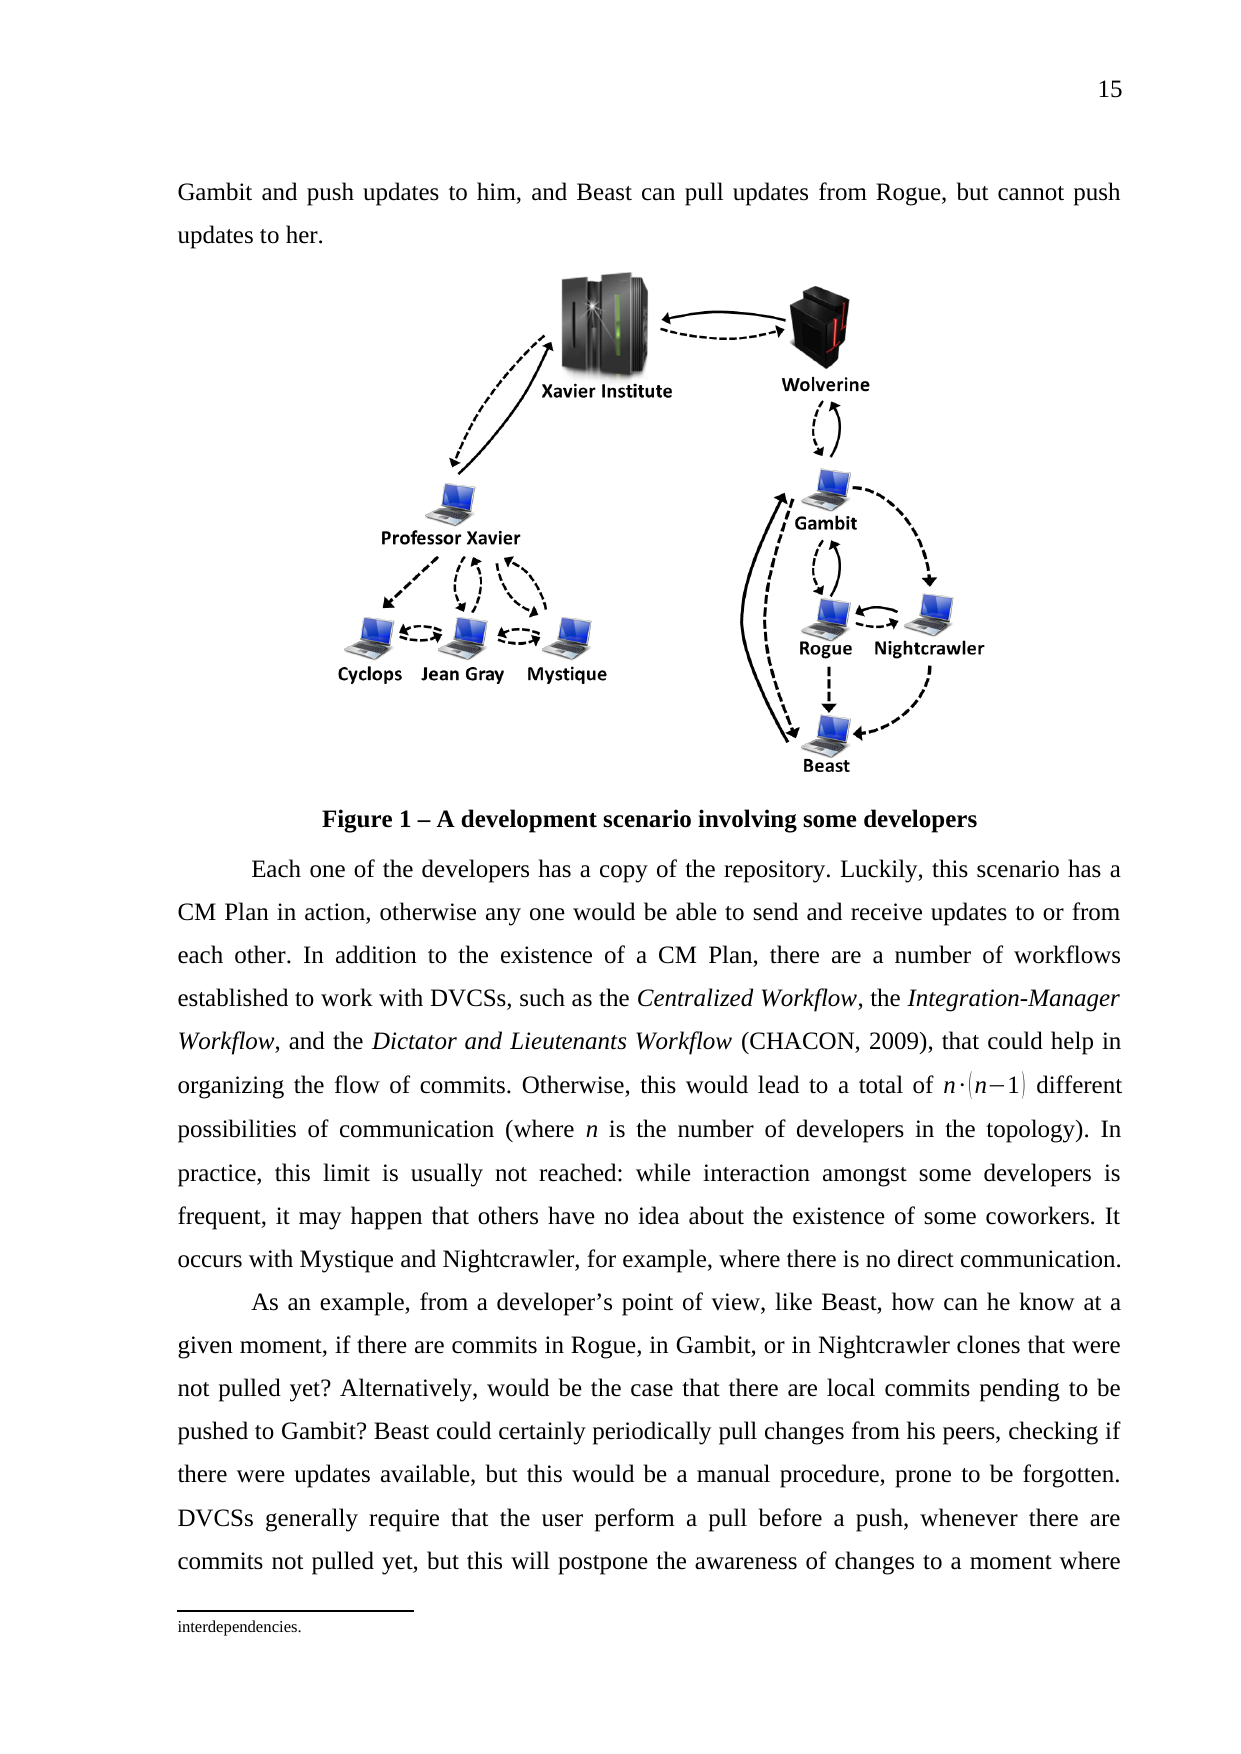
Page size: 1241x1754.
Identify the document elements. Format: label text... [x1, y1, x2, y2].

text Figure 1 – A development scenario involving some developers [177, 804, 1122, 833]
picture [300, 263, 999, 790]
text Each one of the developers has a copy of the repository. Luckily, this scenario has a CM Plan in action, otherwise any one would be able to send and receive updates to or from each other. In addition to the existence of a CM Plan, there are a number of workflows established to work with DVCSs, such as the Centralized Workflow, the Integration-Manager Workflow, and the Dictator and Lieutenants Workflow (CHACON, 2009), that could help in organizing the flow of commits. Otherwise, this would lead to a total of different possibilities of communication (where n is the number of developers in the topology). In practice, this limit is usually not reached: while interaction amongst some developers is frequent, it may happen that others have no idea about the existence of some coworkers. It occurs with Mystique and Nightcrawler, for example, where there is no direct communication. [177, 854, 1122, 1273]
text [177, 177, 1122, 249]
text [177, 1287, 1122, 1574]
